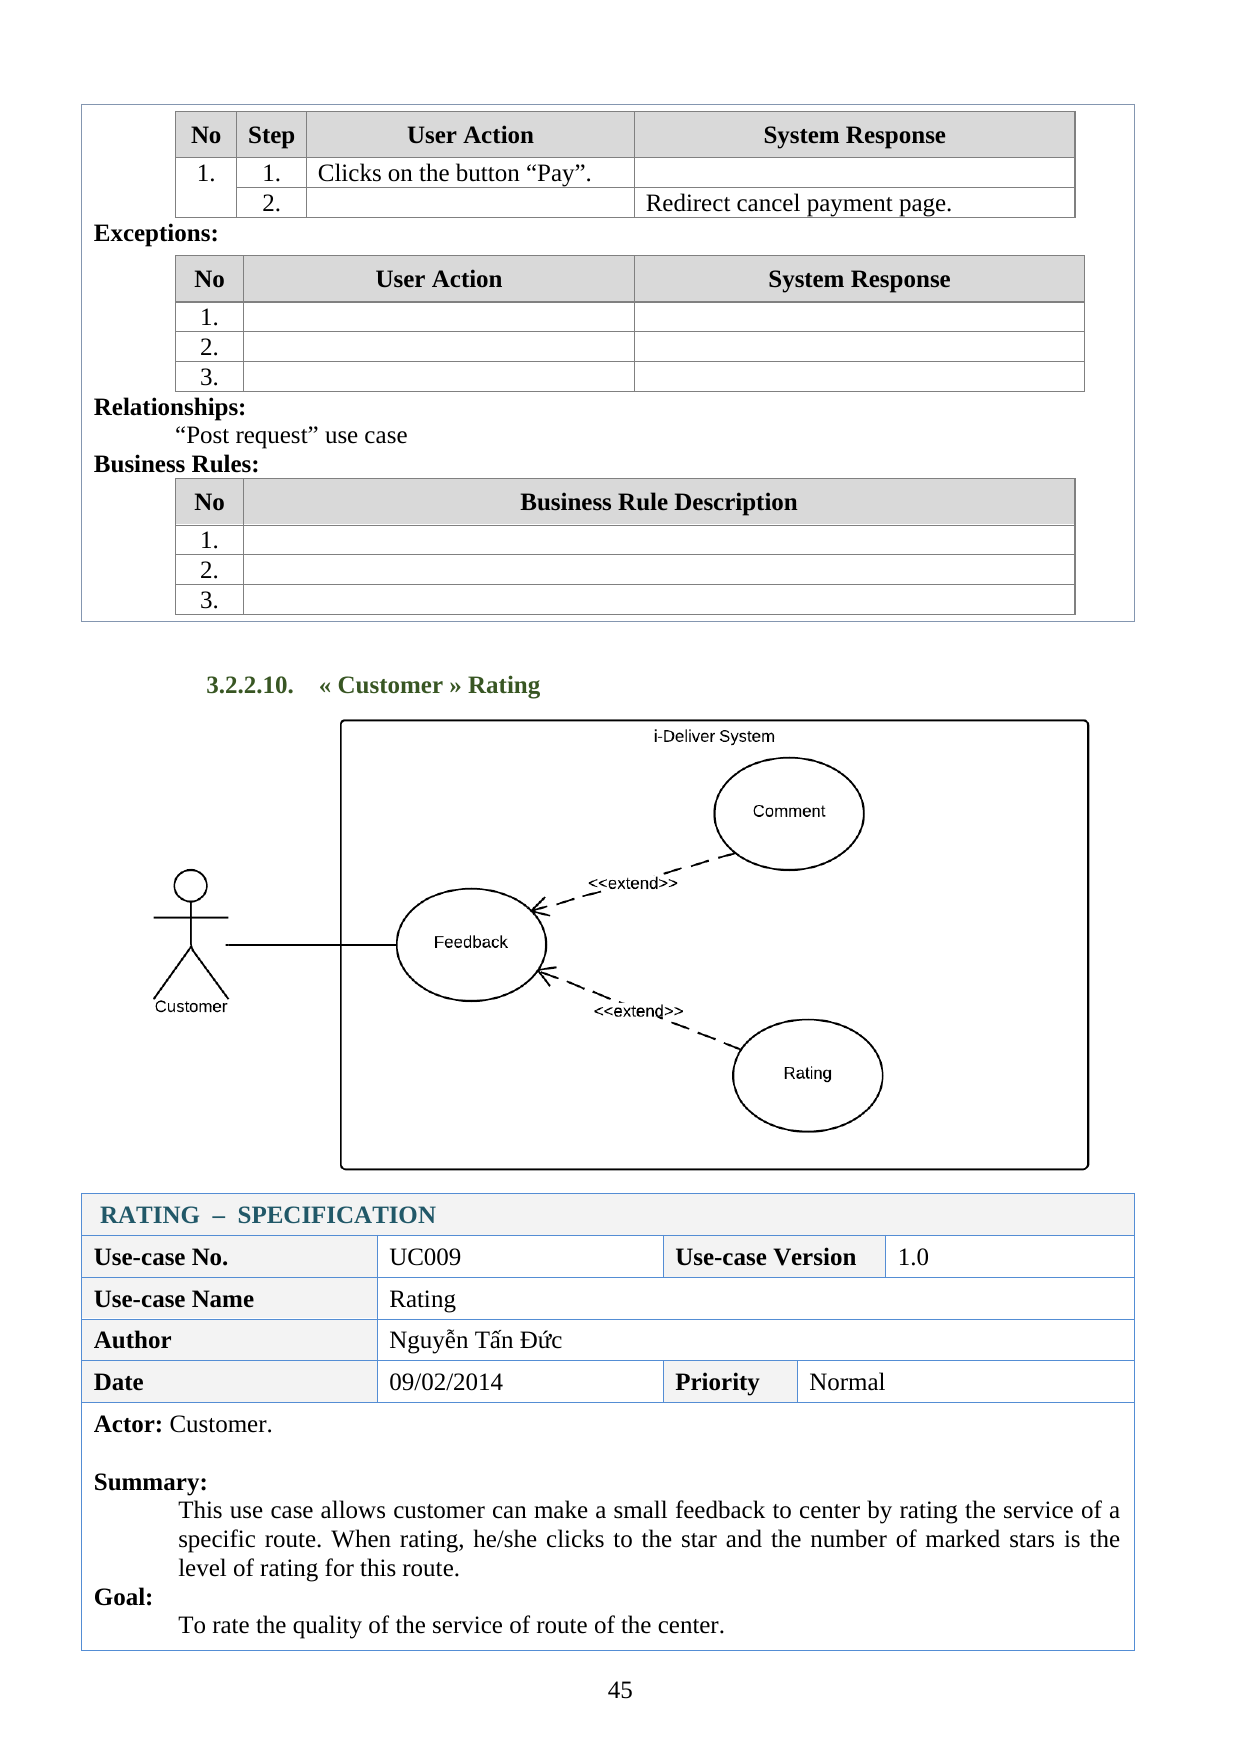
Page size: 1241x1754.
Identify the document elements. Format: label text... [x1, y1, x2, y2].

table_cell UC009 [378, 1236, 663, 1277]
table_cell Normal [798, 1361, 1134, 1402]
table_cell Author [82, 1320, 377, 1360]
table_cell Date [82, 1361, 377, 1402]
table_cell Use-case Version [664, 1236, 885, 1277]
picture [147, 713, 1093, 1174]
table_cell Use-case No. [82, 1236, 377, 1277]
table_header RATING – SPECIFICATION [82, 1194, 1134, 1235]
table_cell Rating [378, 1278, 1134, 1318]
table_cell 09/02/2014 [378, 1361, 663, 1402]
table_cell Nguyễn Tấn Đức [378, 1320, 1134, 1360]
table_cell 1.0 [886, 1236, 1134, 1277]
table_cell Use-case Name [82, 1278, 377, 1318]
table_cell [82, 105, 1134, 621]
table_cell Priority [664, 1361, 797, 1402]
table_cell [82, 1403, 1134, 1650]
subtitle « Customer » Rating [206, 670, 1146, 699]
